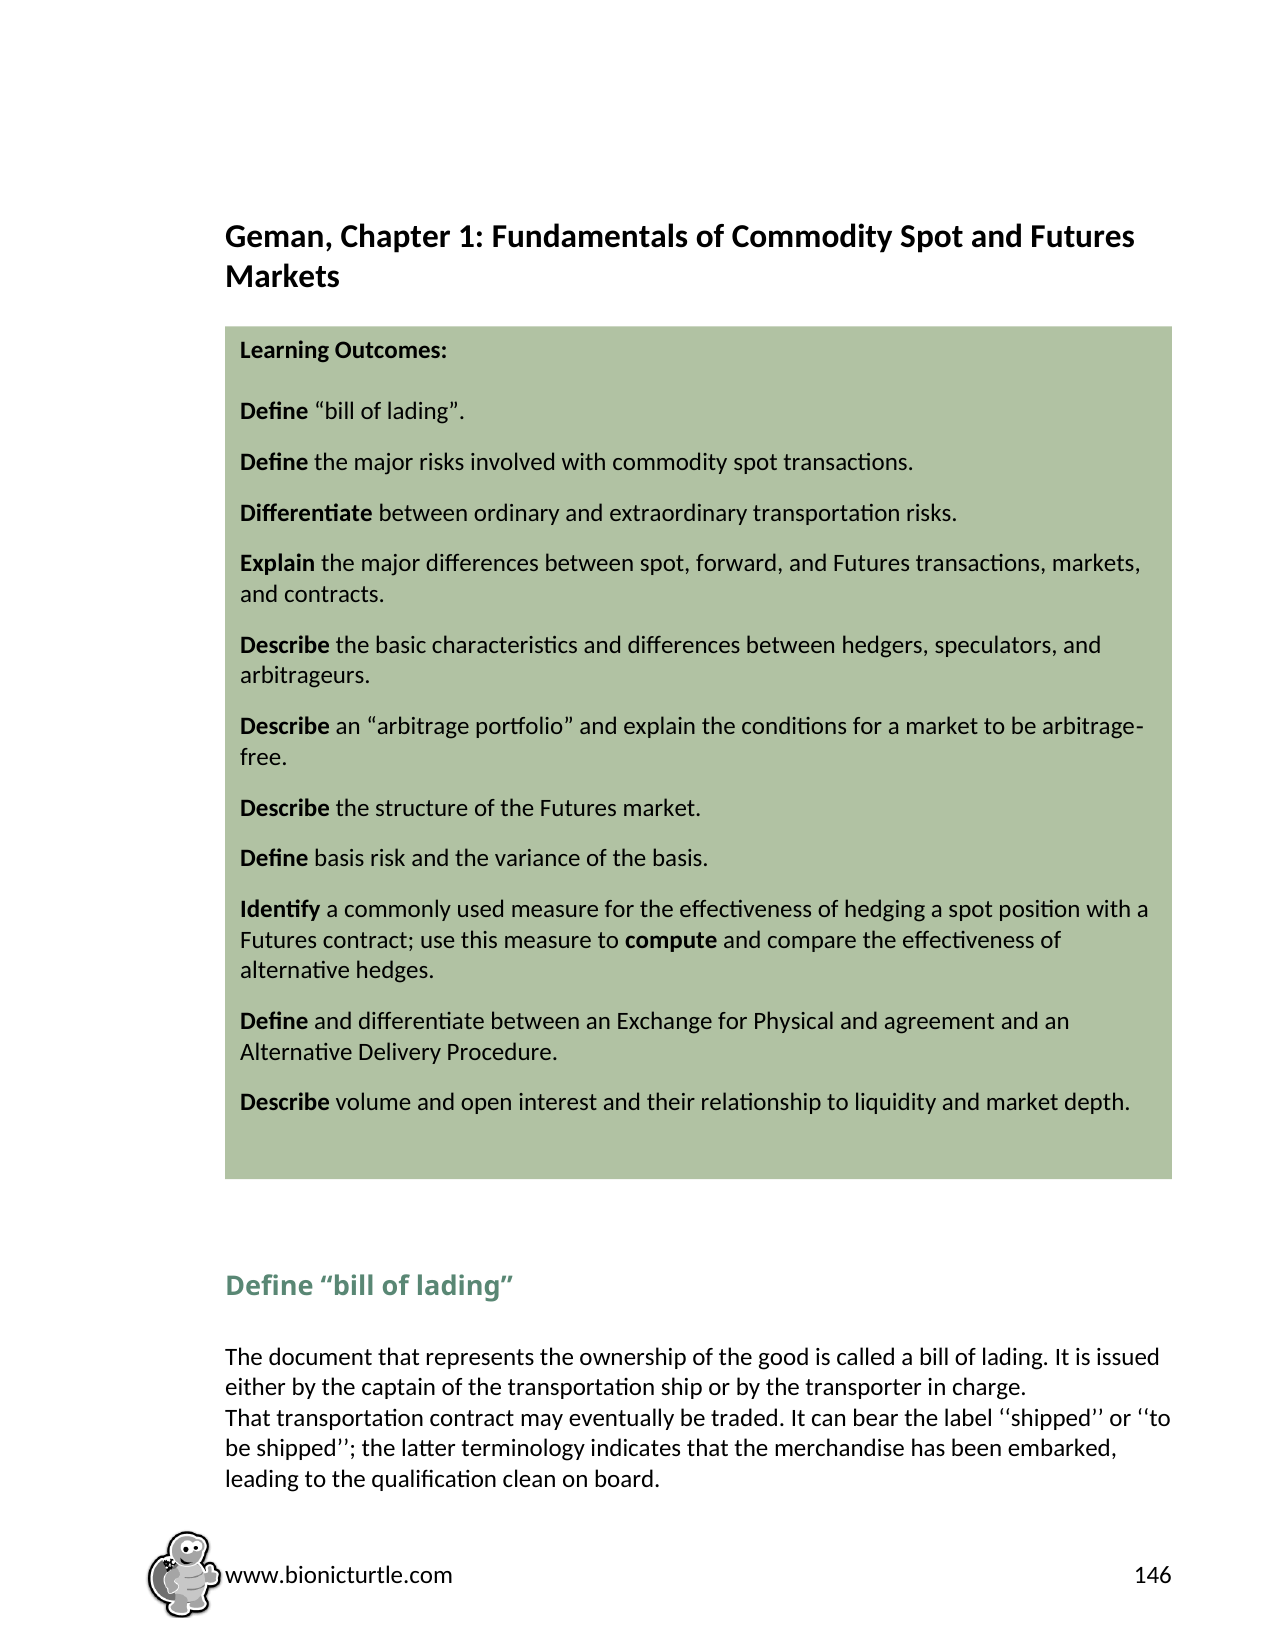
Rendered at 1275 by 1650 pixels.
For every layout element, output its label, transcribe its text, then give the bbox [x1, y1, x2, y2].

text The document that represents the ownership of the good is called a bill of lading. It is issued either by the captain of the transportation ship or by the transporter in charge. [225, 1341, 1172, 1402]
subtitle Geman, Chapter 1: Fundamentals of Commodity Spot and Futures Markets [225, 214, 1172, 296]
subtitle Define “bill of lading” [225, 1267, 1172, 1341]
text That transportation contract may eventually be traded. It can bear the label ‘‘shipped’’ or ‘‘to be shipped’’; the latter terminology indicates that the merchandise has been embarked, leading to the qualification clean on board. [225, 1402, 1172, 1493]
